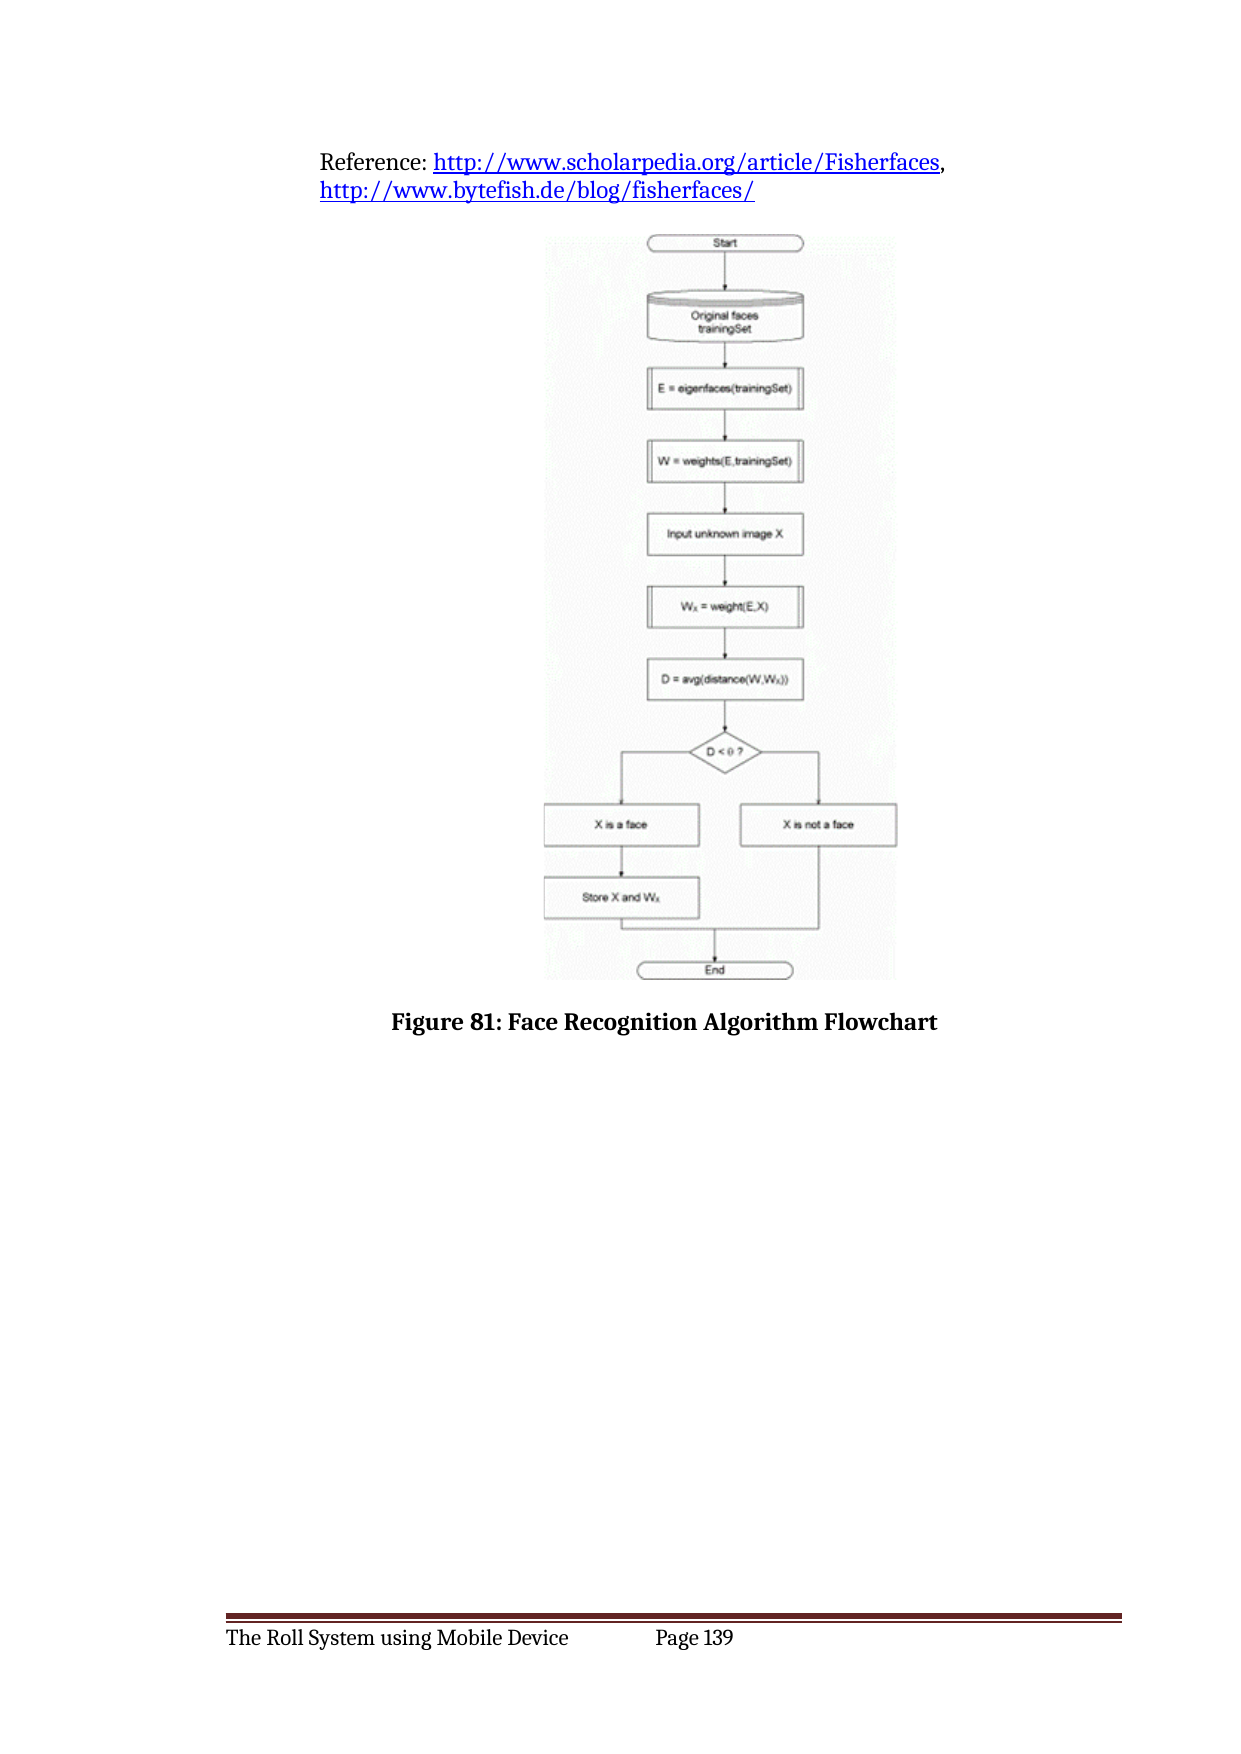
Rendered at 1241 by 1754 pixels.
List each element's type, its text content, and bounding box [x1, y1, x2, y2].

text Reference: http://www.scholarpedia.org/article/Fisherfaces, http://www.bytefish.de/blog/fisherfaces/ [319, 148, 1122, 205]
text Figure 81: Face Recognition Algorithm Flowchart [207, 1008, 1122, 1037]
picture [543, 234, 898, 980]
